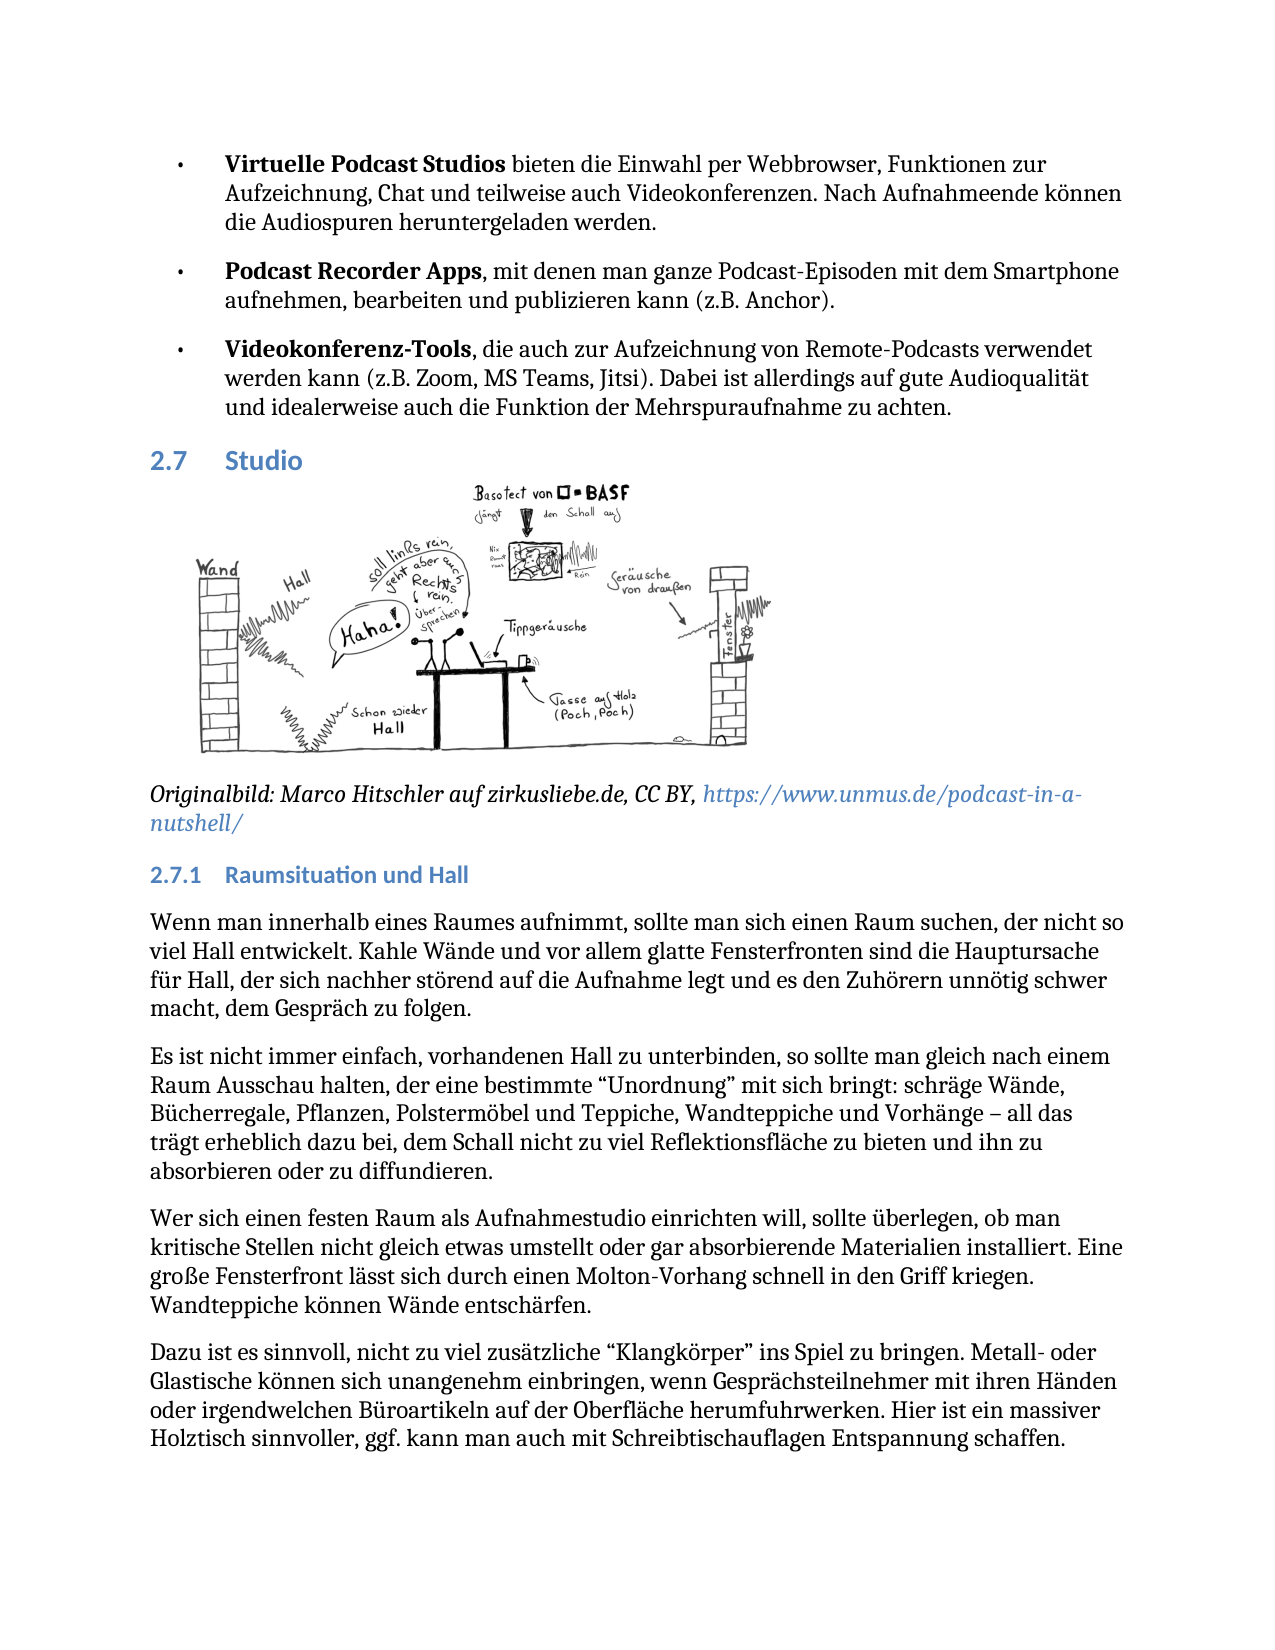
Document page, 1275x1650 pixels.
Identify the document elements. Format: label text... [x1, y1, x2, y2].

subtitle 2.7 Studio [150, 442, 1125, 478]
subtitle 2.7.1 Raumsituation und Hall [150, 859, 1125, 889]
list Podcast Recorder Apps, mit denen man ganze Podcast-Episoden mit dem Smartphone aufnehmen, bearbeiten und publizieren kann (z.B. Anchor). [175, 257, 1125, 314]
picture [168, 478, 771, 760]
list Videokonferenz-Tools, die auch zur Aufzeichnung von Remote-Podcasts verwendet werden kann (z.B. Zoom, MS Teams, Jitsi). Dabei ist allerdings auf gute Audioqualität und idealerweise auch die Funktion der Mehrspuraufnahme zu achten. [175, 335, 1125, 422]
text Wenn man innerhalb eines Raumes aufnimmt, sollte man sich einen Raum suchen, der nicht so viel Hall entwickelt. Kahle Wände und vor allem glatte Fensterfronten sind die Hauptursache für Hall, der sich nachher störend auf die Aufnahme legt und es den Zuhörern unnötig schwer macht, dem Gespräch zu folgen. [150, 908, 1125, 1023]
text Dazu ist es sinnvoll, nicht zu viel zusätzliche “Klangkörper” ins Spiel zu bringen. Metall- oder Glastische können sich unangenehm einbringen, wenn Gesprächsteilnehmer mit ihren Händen oder irgendwelchen Büroartikeln auf der Oberfläche herumfuhrwerken. Hier ist ein massiver Holztisch sinnvoller, ggf. kann man auch mit Schreibtischauflagen Entspannung schaffen. [150, 1338, 1125, 1453]
text Originalbild: Marco Hitschler auf zirkusliebe.de, CC BY, https://www.unmus.de/podcast-in-a-nutshell/ [150, 780, 1125, 838]
list Virtuelle Podcast Studios bieten die Einwahl per Webbrowser, Funktionen zur Aufzeichnung, Chat und teilweise auch Videokonferenzen. Nach Aufnahmeende können die Audiospuren heruntergeladen werden. [175, 150, 1125, 236]
text Wer sich einen festen Raum als Aufnahmestudio einrichten will, sollte überlegen, ob man kritische Stellen nicht gleich etwas umstellt oder gar absorbierende Materialien installiert. Eine große Fensterfront lässt sich durch einen Molton-Vorhang schnell in den Griff kriegen. Wandteppiche können Wände entschärfen. [150, 1204, 1125, 1319]
text Es ist nicht immer einfach, vorhandenen Hall zu unterbinden, so sollte man gleich nach einem Raum Ausschau halten, der eine bestimmte “Unordnung” mit sich bringt: schräge Wände, Bücherregale, Pflanzen, Polstermöbel und Teppiche, Wandteppiche und Vorhänge – all das trägt erheblich dazu bei, dem Schall nicht zu viel Reflektionsfläche zu bieten und ihn zu absorbieren oder zu diffundieren. [150, 1042, 1125, 1186]
